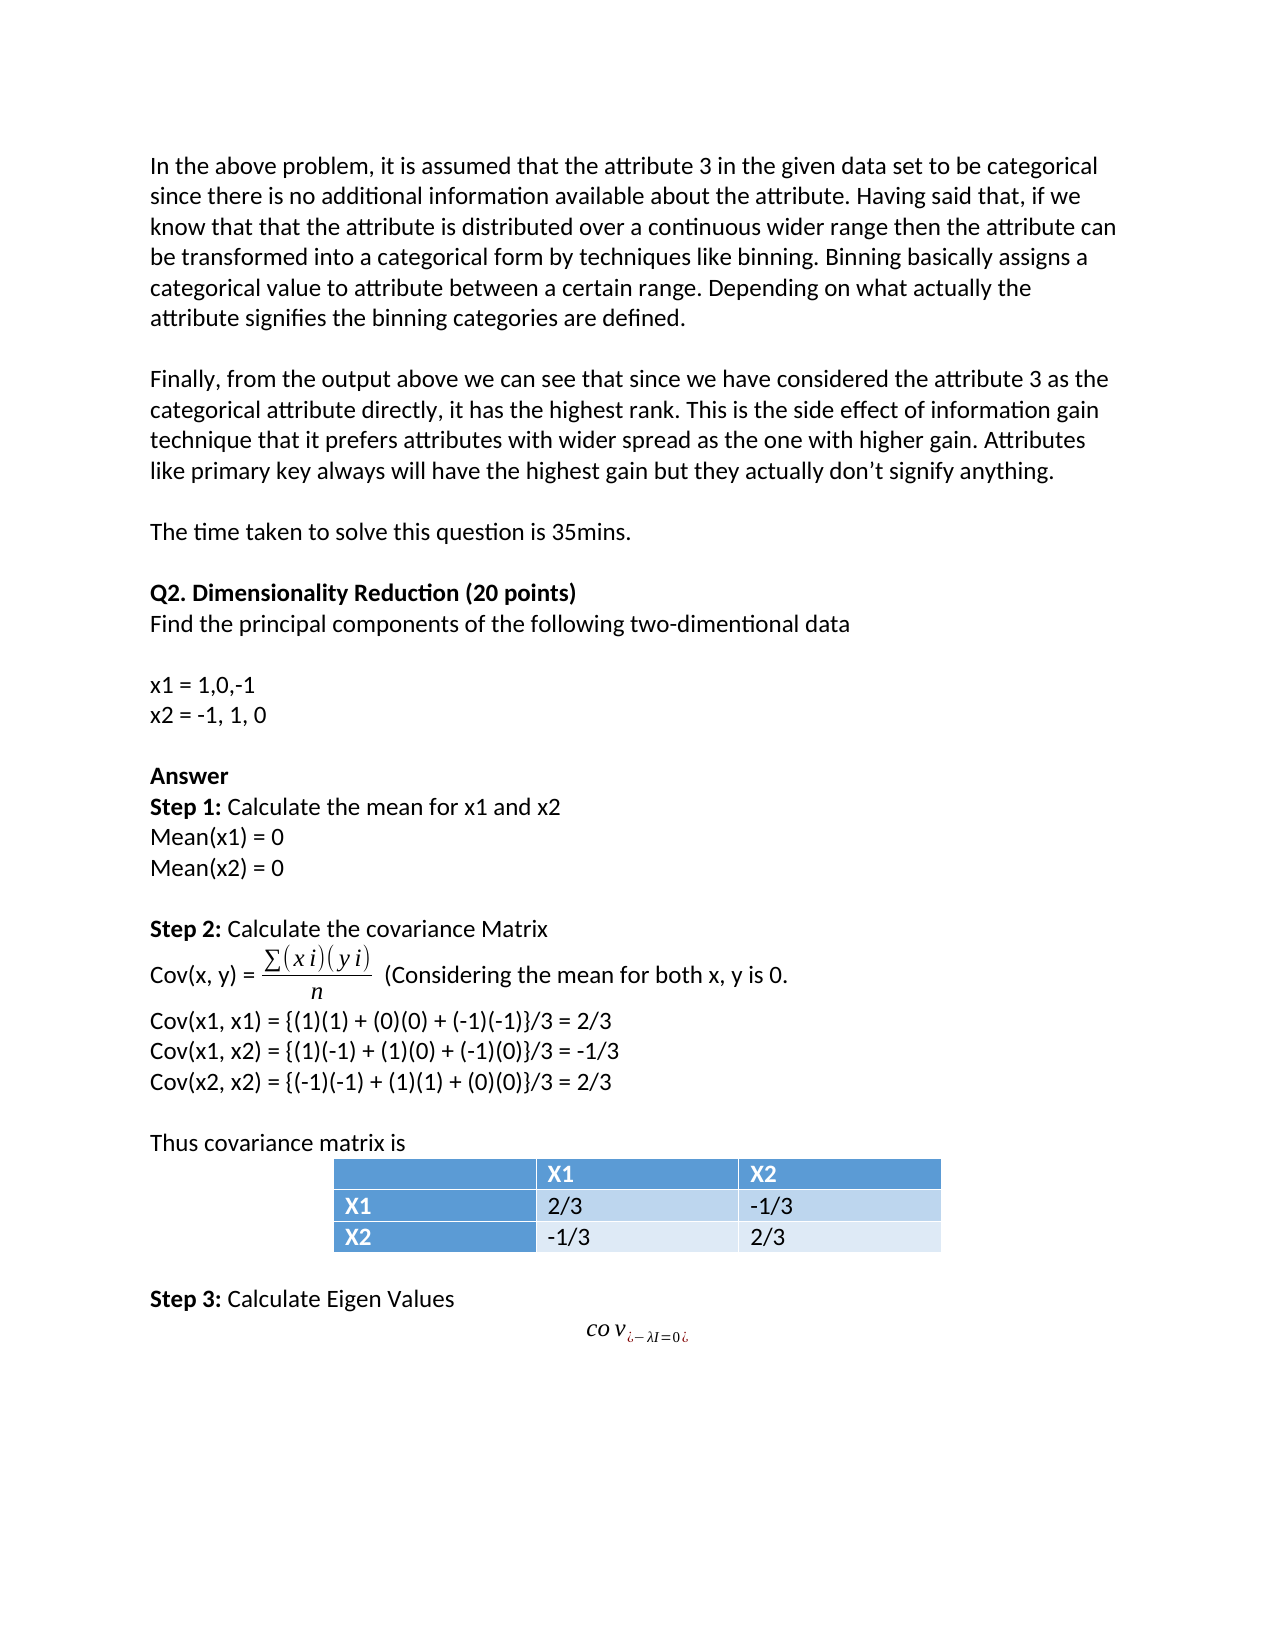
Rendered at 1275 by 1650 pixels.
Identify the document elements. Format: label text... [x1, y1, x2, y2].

text x2 = -1, 1, 0 [150, 699, 1125, 730]
table_header X2 [739, 1159, 941, 1189]
table_cell -1/3 [537, 1222, 738, 1252]
text x1 = 1,0,-1 [150, 669, 1125, 699]
text Finally, from the output above we can see that since we have considered the attribute 3 as the categorical attribute directly, it has the highest rank. This is the side effect of information gain technique that it prefers attributes with wider spread as the one with higher gain. Attributes like primary key always will have the highest gain but they actually don’t signify anything. [150, 364, 1125, 486]
text Thus covariance matrix is [150, 1127, 1125, 1157]
table_cell X1 [334, 1190, 536, 1221]
table_cell 2/3 [537, 1190, 738, 1221]
table_header X1 [537, 1159, 738, 1189]
text In the above problem, it is assumed that the attribute 3 in the given data set to be categorical since there is no additional information available about the attribute. Having said that, if we know that that the attribute is distributed over a continuous wider range then the attribute can be transformed into a categorical form by techniques like binning. Binning basically assigns a categorical value to attribute between a certain range. Depending on what actually the attribute signifies the binning categories are defined. [150, 150, 1125, 333]
text Mean(x1) = 0 [150, 821, 1125, 852]
text Q2. Dimensionality Reduction (20 points) [150, 577, 1125, 608]
table_cell -1/3 [739, 1190, 941, 1221]
text Find the principal components of the following two-dimentional data [150, 608, 1125, 638]
text Step 2: Calculate the covariance Matrix [150, 913, 1125, 943]
text Cov(x1, x1) = {(1)(1) + (0)(0) + (-1)(-1)}/3 = 2/3 [150, 1005, 1125, 1035]
text Cov(x, y) = (Considering the mean for both x, y is 0. [150, 943, 1125, 1005]
text Cov(x1, x2) = {(1)(-1) + (1)(0) + (-1)(0)}/3 = -1/3 [150, 1035, 1125, 1066]
table_header [334, 1159, 536, 1189]
text Step 3: Calculate Eigen Values [150, 1284, 1125, 1314]
text The time taken to solve this question is 35mins. [150, 516, 1125, 547]
table_cell X2 [334, 1222, 536, 1252]
text Mean(x2) = 0 [150, 852, 1125, 882]
text Step 1: Calculate the mean for x1 and x2 [150, 791, 1125, 821]
text Cov(x2, x2) = {(-1)(-1) + (1)(1) + (0)(0)}/3 = 2/3 [150, 1066, 1125, 1096]
table_cell 2/3 [739, 1222, 941, 1252]
text Answer [150, 760, 1125, 791]
